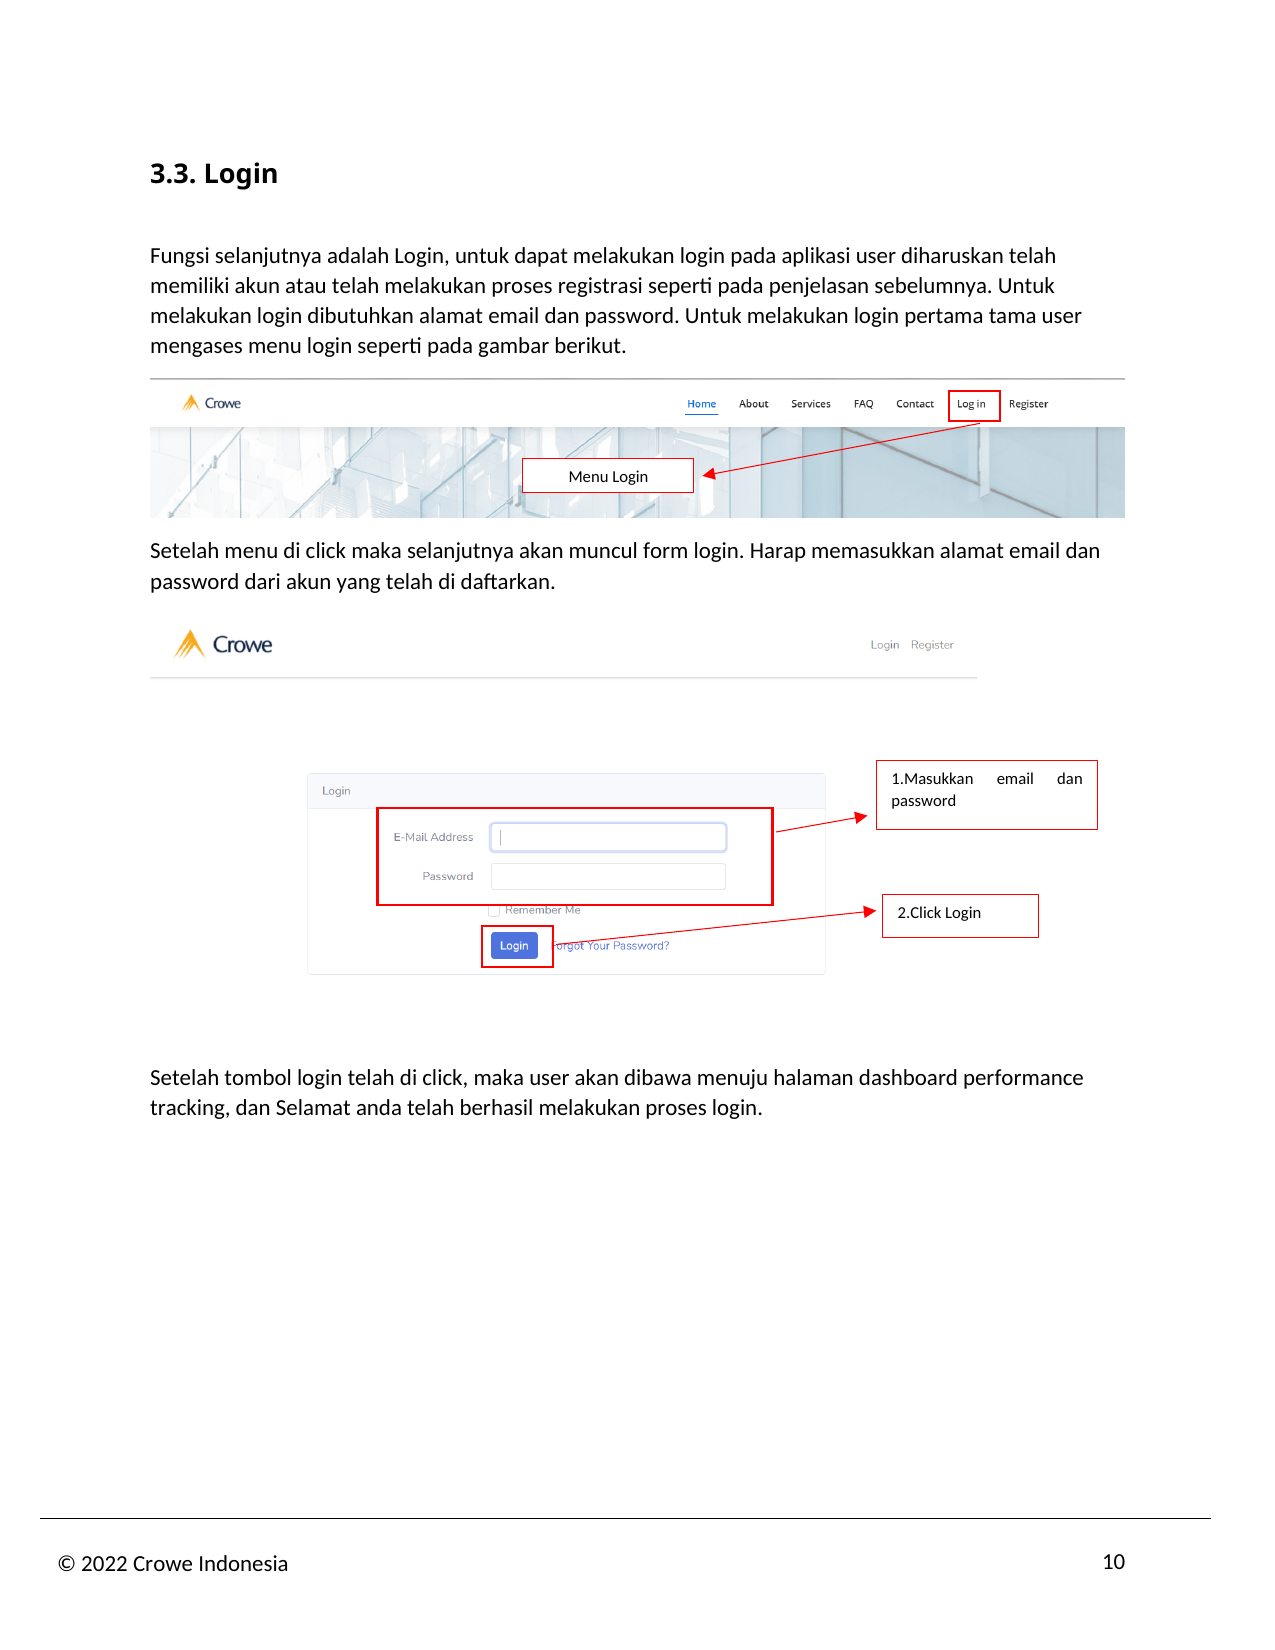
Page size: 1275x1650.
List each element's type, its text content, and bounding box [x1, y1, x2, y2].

picture [150, 613, 978, 1045]
text Fungsi selanjutnya adalah Login, untuk dapat melakukan login pada aplikasi user diharuskan telah memiliki akun atau telah melakukan proses registrasi seperti pada penjelasan sebelumnya. Untuk melakukan login dibutuhkan alamat email dan password. Untuk melakukan login pertama tama user mengases menu login seperti pada gambar berikut. [150, 241, 1125, 359]
subtitle 3.3. Login [150, 154, 1125, 191]
picture [150, 378, 1125, 518]
text Setelah tombol login telah di click, maka user akan dibawa menuju halaman dashboard performance tracking, dan Selamat anda telah berhasil melakukan proses login. [150, 1063, 1125, 1121]
text Setelah menu di click maka selanjutnya akan muncul form login. Harap memasukkan alamat email dan password dari akun yang telah di daftarkan. [150, 537, 1125, 595]
